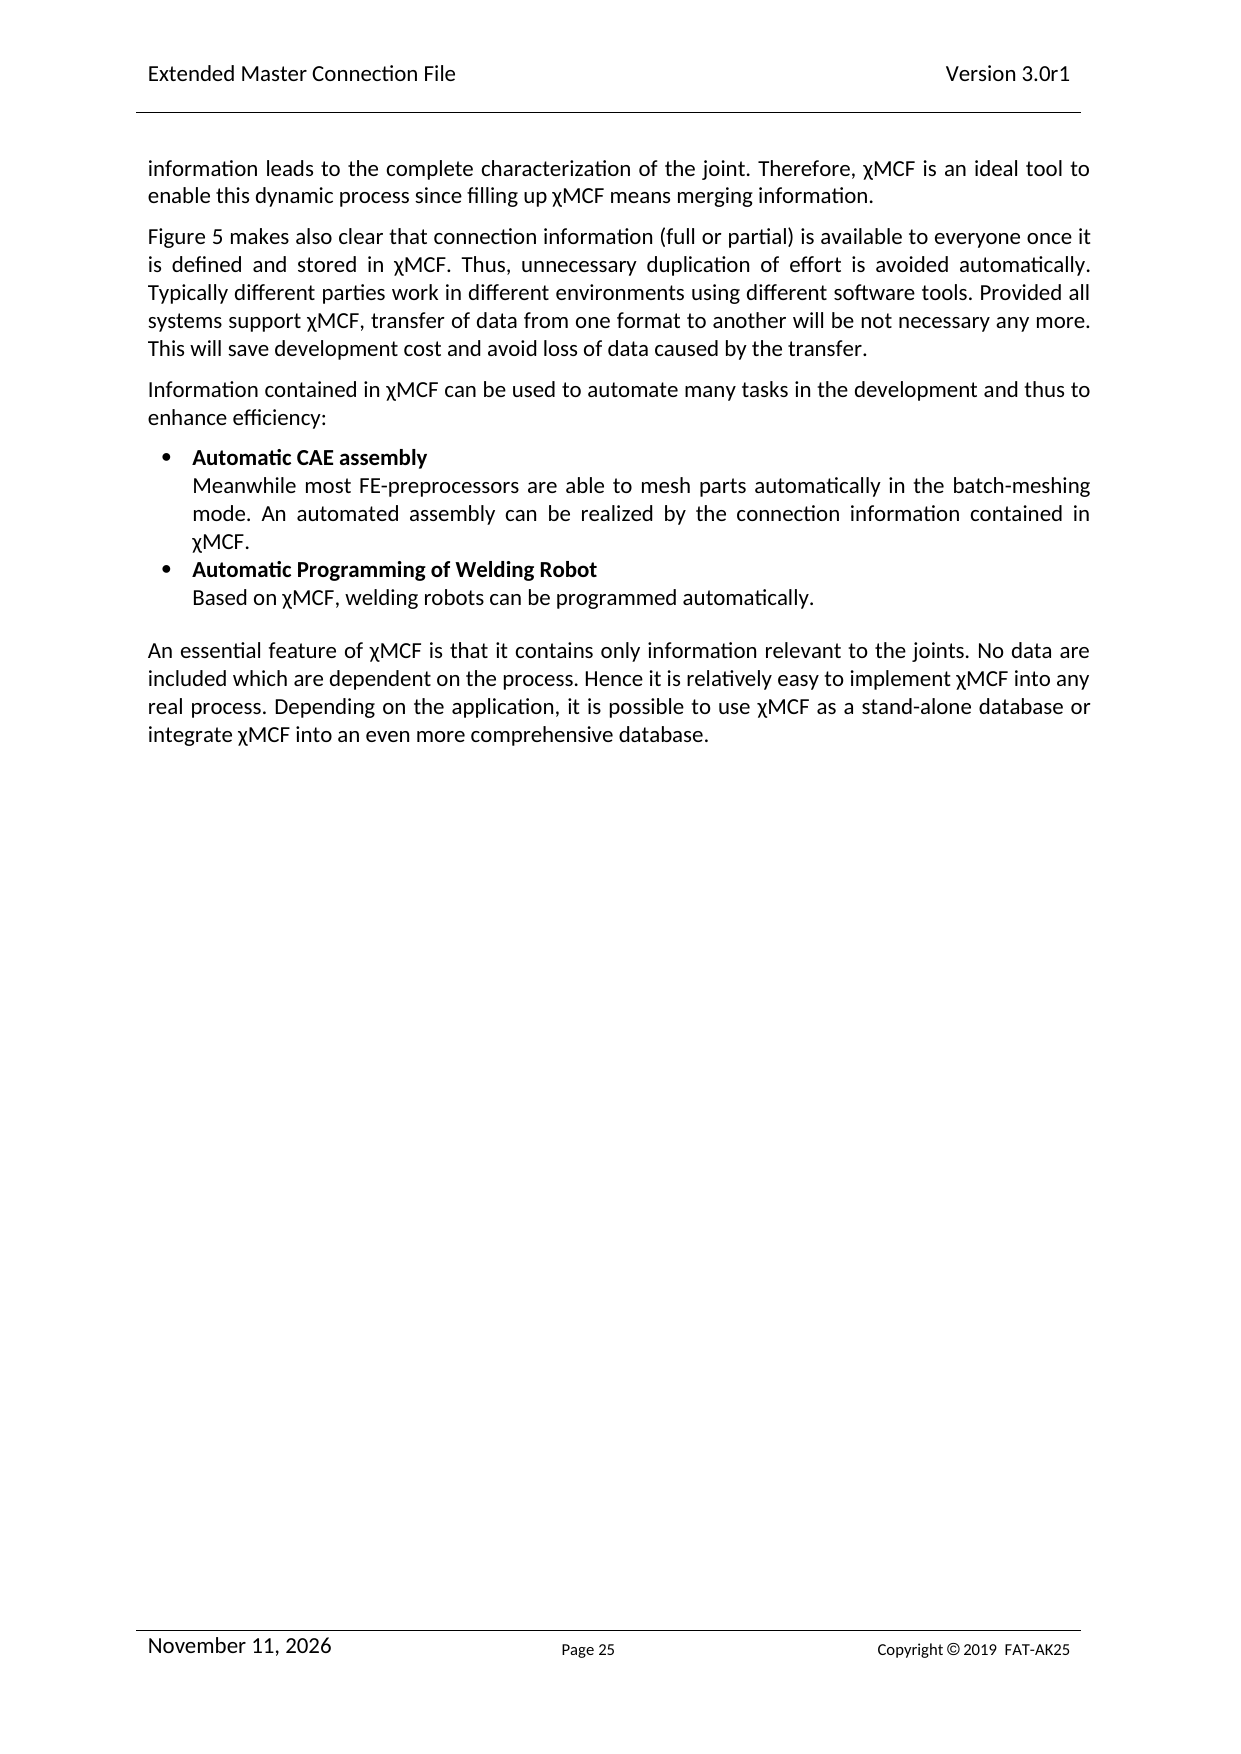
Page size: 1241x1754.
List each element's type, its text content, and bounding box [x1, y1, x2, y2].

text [148, 154, 1092, 210]
text An essential feature of χMCF is that it contains only information relevant to the joints. No data are included which are dependent on the process. Hence it is relatively easy to implement χMCF into any real process. Depending on the application, it is possible to use χMCF as a stand-alone database or integrate χMCF into an even more comprehensive database. [148, 636, 1092, 748]
list Based on χMCF, welding robots can be programmed automatically. [192, 583, 1092, 611]
text Information contained in χMCF can be used to automate many tasks in the development and thus to enhance efficiency: [148, 375, 1092, 431]
list Automatic CAE assembly [162, 443, 1092, 471]
list Automatic Programming of Welding Robot [162, 555, 1092, 583]
text makes also clear that connection information (full or partial) is available to everyone once it is defined and stored in χMCF. Thus, unnecessary duplication of effort is avoided automatically. Typically different parties work in different environments using different software tools. Provided all systems support χMCF, transfer of data from one format to another will be not necessary any more. This will save development cost and avoid loss of data caused by the transfer. [148, 222, 1092, 362]
list Meanwhile most FE-preprocessors are able to mesh parts automatically in the batch-meshing mode. An automated assembly can be realized by the connection information contained in χMCF. [192, 471, 1092, 555]
